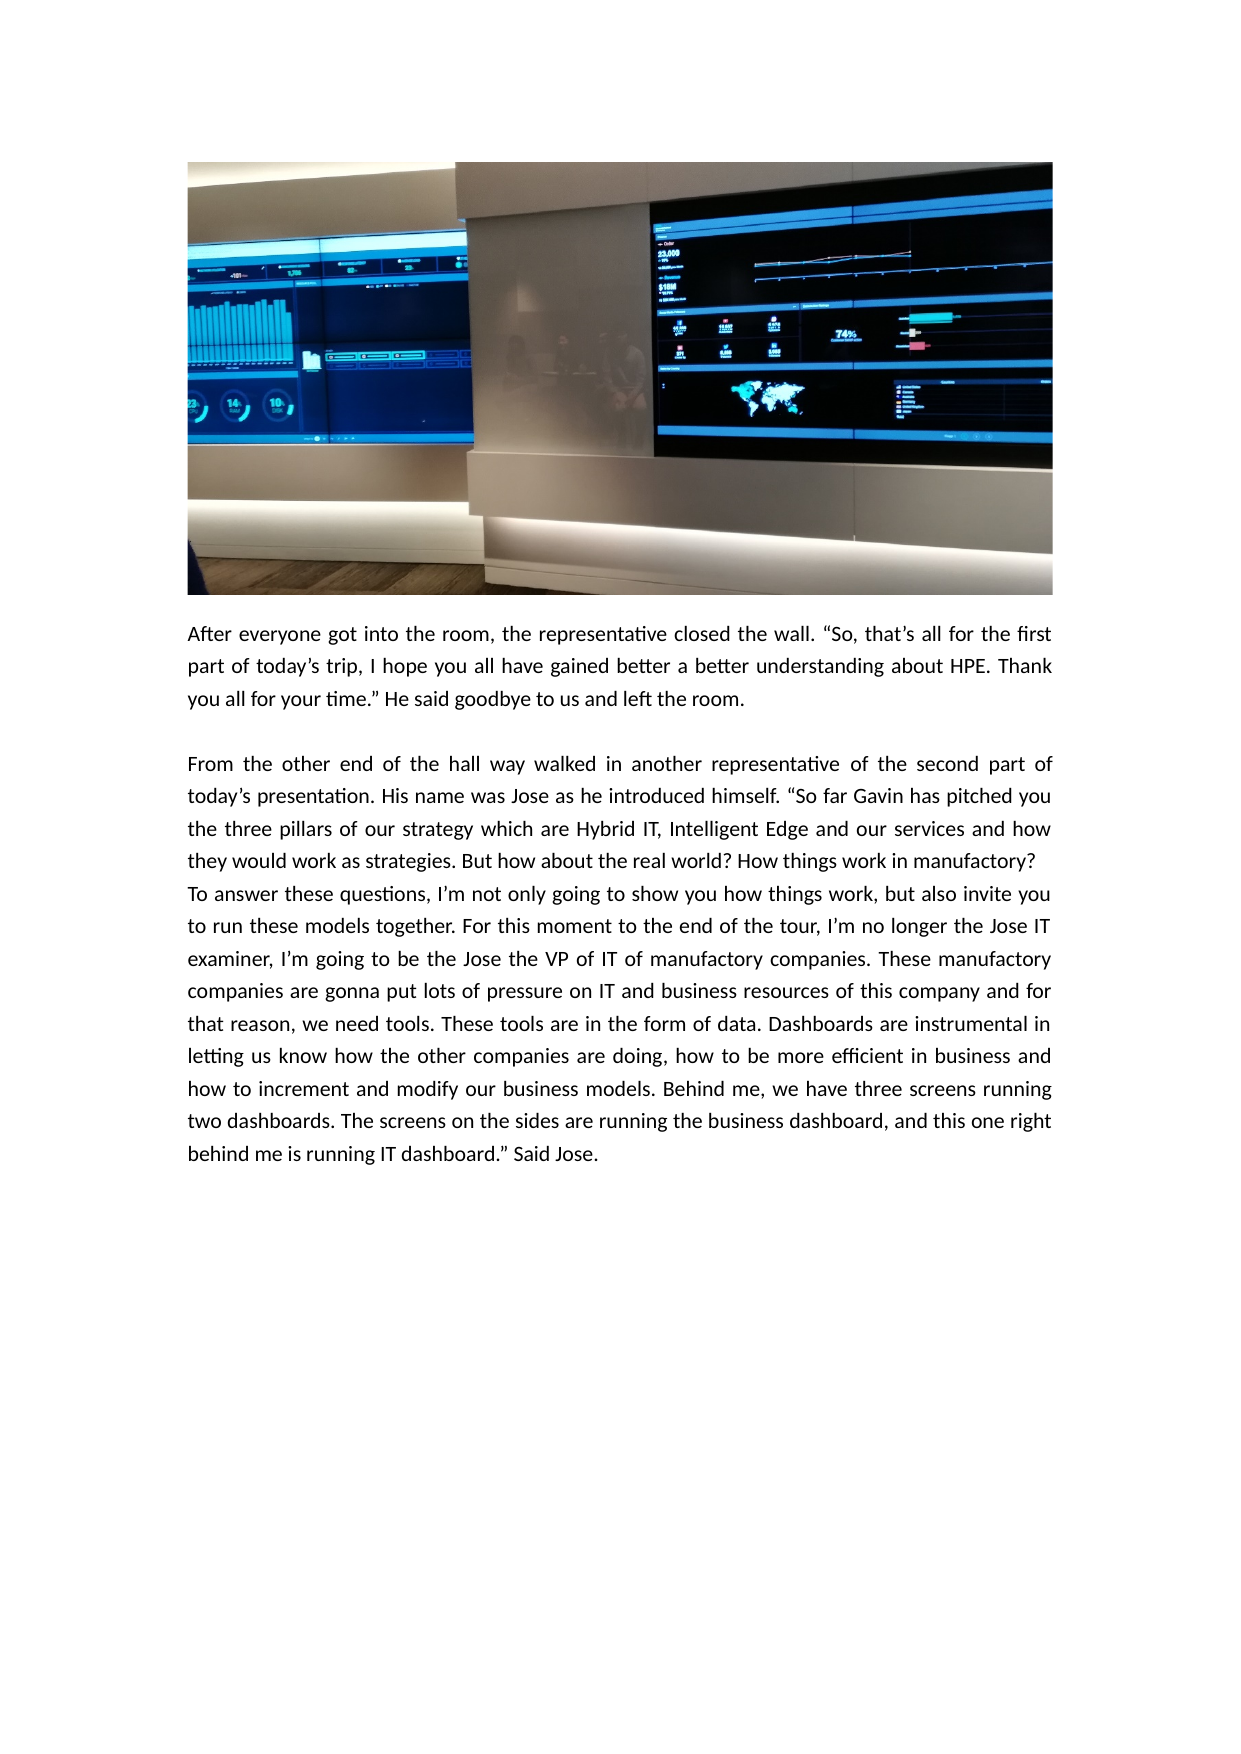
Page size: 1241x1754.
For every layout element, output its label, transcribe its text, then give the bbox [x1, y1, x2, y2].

text To answer these questions, I’m not only going to show you how things work, but also invite you to run these models together. For this moment to the end of the tour, I’m no longer the Jose IT examiner, I’m going to be the Jose the VP of IT of manufactory companies. These manufactory companies are gonna put lots of pressure on IT and business resources of this company and for that reason, we need tools. These tools are in the form of data. Dashboards are instrumental in letting us know how the other companies are doing, how to be more efficient in business and how to increment and modify our business models. Behind me, we have three screens running two dashboards. The screens on the sides are running the business dashboard, and this one right behind me is running IT dashboard.” Said Jose. [187, 877, 1053, 1169]
text After everyone got into the room, the representative closed the wall. “So, that’s all for the first part of today’s trip, I hope you all have gained better a better understanding about HPE. Thank you all for your time.” He said goodbye to us and left the room. [187, 617, 1053, 714]
picture [187, 162, 1053, 595]
text From the other end of the hall way walked in another representative of the second part of today’s presentation. His name was Jose as he introduced himself. “So far Gavin has pitched you the three pillars of our strategy which are Hybrid IT, Intelligent Edge and our services and how they would work as strategies. But how about the real world? How things work in manufactory? [187, 747, 1053, 877]
